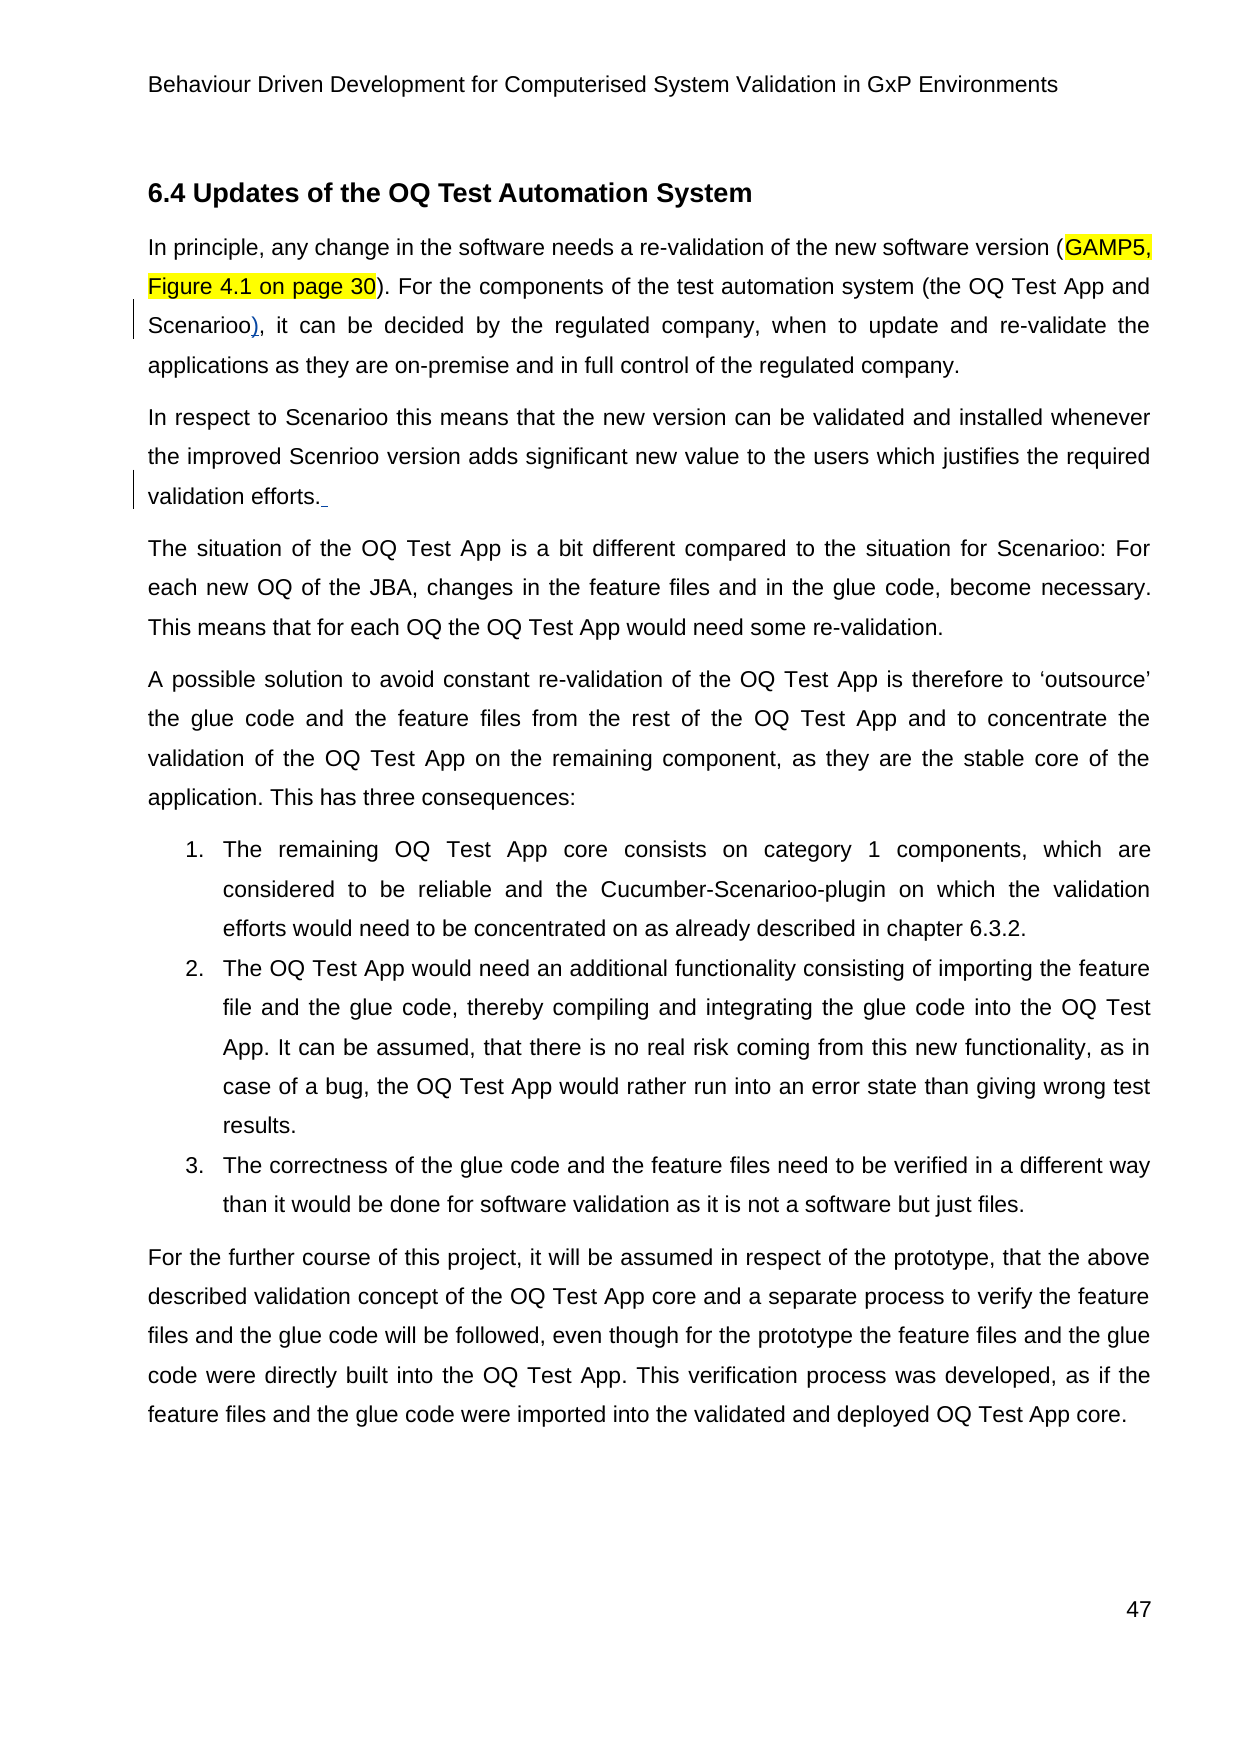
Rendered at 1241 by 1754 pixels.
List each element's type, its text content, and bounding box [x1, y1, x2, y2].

subtitle Updates of the OQ Test Automation System [148, 177, 1152, 208]
text For the further course of this project, it will be assumed in respect of the prototype, that the above described validation concept of the OQ Test App core and a separate process to verify the feature files and the glue code will be followed, even though for the prototype the feature files and the glue code were directly built into the OQ Test App. This verification process was developed, as if the feature files and the glue code were imported into the validated and deployed OQ Test App core. [148, 1243, 1152, 1428]
text A possible solution to avoid constant re-validation of the OQ Test App is therefore to ‘outsource’ the glue code and the feature files from the rest of the OQ Test App and to concentrate the validation of the OQ Test App on the remaining component, as they are the stable core of the application. This has three consequences: [148, 666, 1152, 811]
text The situation of the OQ Test App is a bit different compared to the situation for Scenarioo: For each new OQ of the JBA, changes in the feature files and in the glue code, become necessary. This means that for each OQ the OQ Test App would need some re-validation. [148, 535, 1152, 640]
list The correctness of the glue code and the feature files need to be verified in a different way than it would be done for software validation as it is not a software but just files. [185, 1152, 1152, 1218]
list The remaining OQ Test App core consists on category 1 components, which are considered to be reliable and the Cucumber-Scenarioo-plugin on which the validation efforts would need to be concentrated on as already described in chapter 6.3.2. [185, 836, 1152, 941]
text In principle, any change in the software needs a re-validation of the new software version (GAMP5, Figure 4.1 on page 30). For the components of the test automation system (the OQ Test App and Scenarioo, it can be decided by the regulated company, when to update and re-validate the applications as they are on-premise and in full control of the regulated company. [148, 233, 1152, 378]
text In respect to Scenarioo this means that the new version can be validated and installed whenever the improved Scenrioo version adds significant new value to the users which justifies the required validation efforts. [148, 404, 1152, 509]
list The OQ Test App would need an additional functionality consisting of importing the feature file and the glue code, thereby compiling and integrating the glue code into the OQ Test App. It can be assumed, that there is no real risk coming from this new functionality, as in case of a bug, the OQ Test App would rather run into an error state than giving wrong test results. [185, 954, 1152, 1139]
